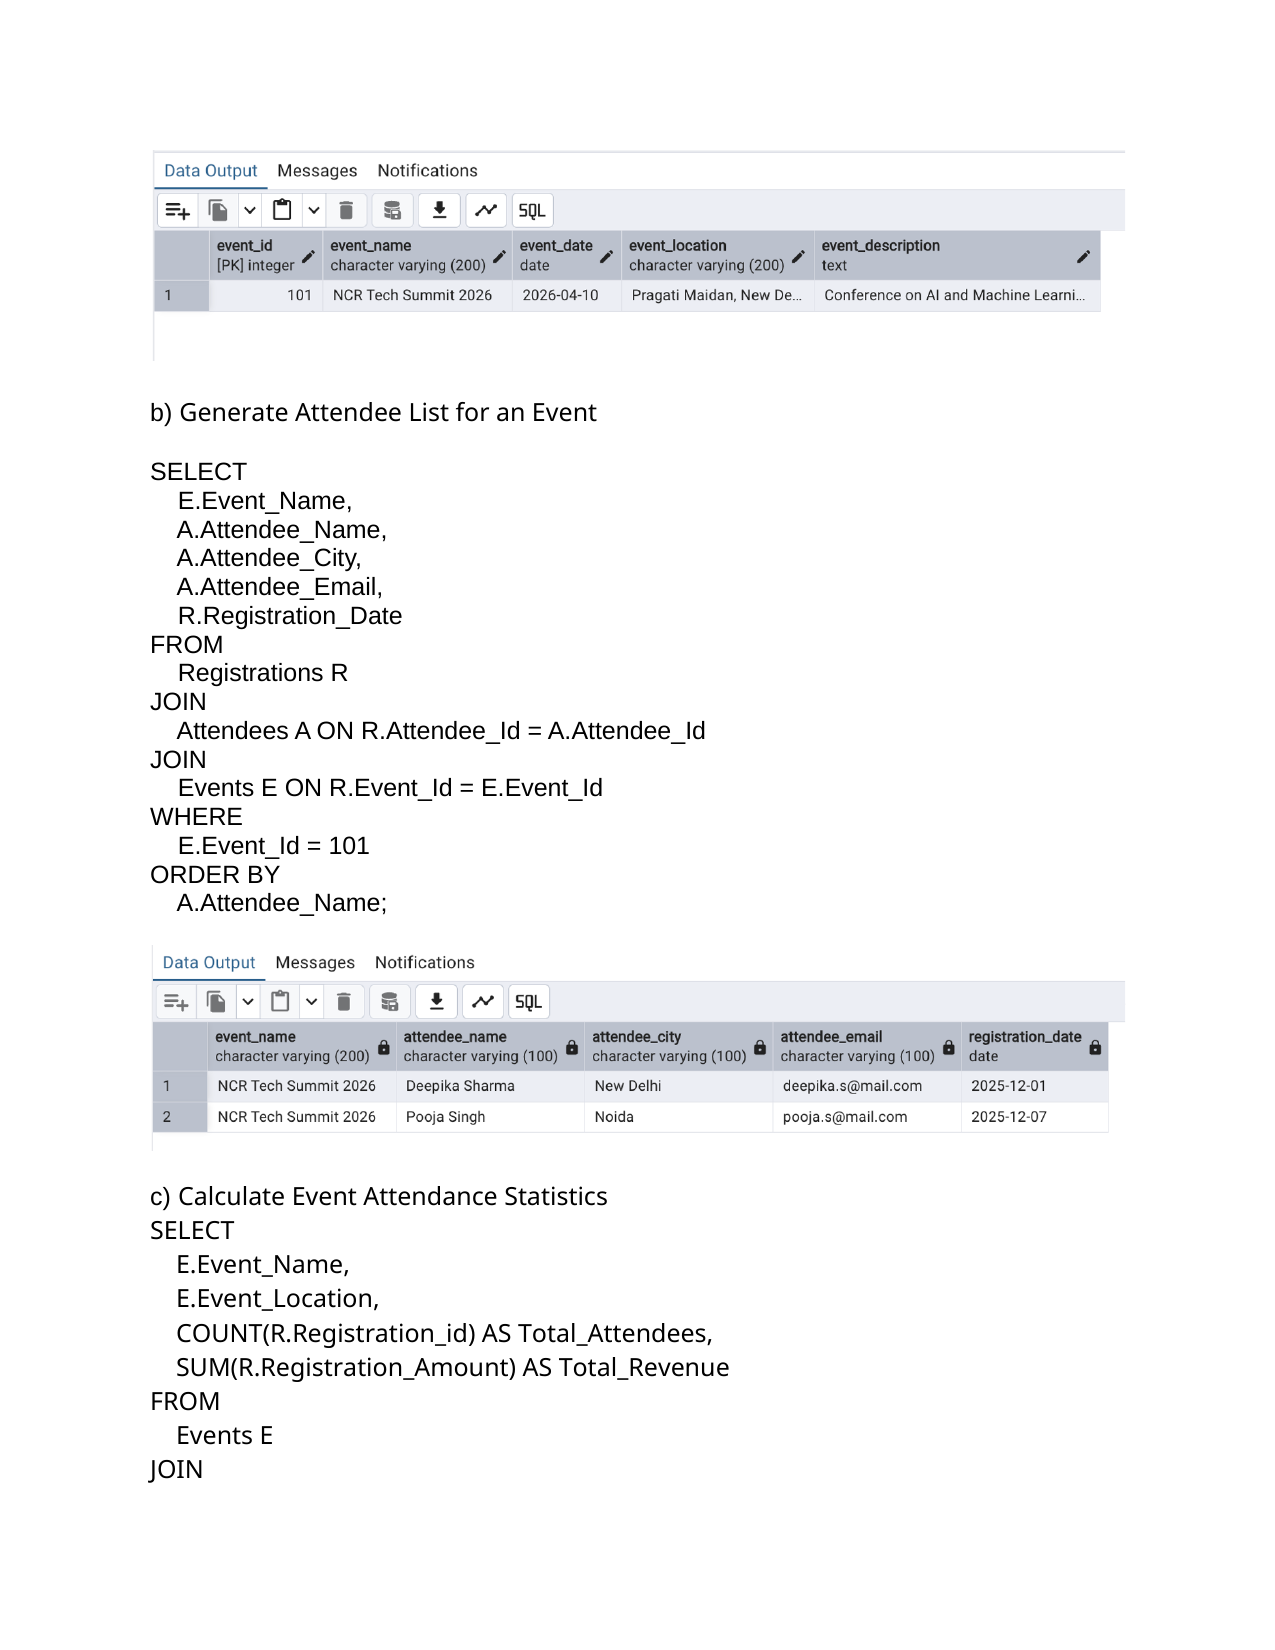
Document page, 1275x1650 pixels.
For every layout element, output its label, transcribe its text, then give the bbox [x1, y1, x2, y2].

text FROM [150, 1383, 1125, 1417]
text Attendees A ON R.Attendee_Id = A.Attendee_Id [150, 716, 1125, 744]
text FROM [150, 629, 1125, 658]
text E.Event_Location, [150, 1281, 1125, 1315]
text A.Attendee_Name, [150, 514, 1125, 543]
text Events E ON R.Event_Id = E.Event_Id [150, 773, 1125, 802]
text JOIN [150, 687, 1125, 716]
picture [150, 945, 1125, 1151]
text E.Event_Id = 101 [150, 831, 1125, 859]
text WHERE [150, 802, 1125, 831]
text Registrations R [150, 658, 1125, 687]
text A.Attendee_Email, [150, 572, 1125, 601]
picture [150, 150, 1125, 361]
text SELECT [150, 1213, 1125, 1247]
text A.Attendee_Name; [150, 888, 1125, 917]
text SELECT [150, 457, 1125, 486]
text b) Generate Attendee List for an Event [150, 394, 1125, 428]
text E.Event_Name, [150, 486, 1125, 514]
text E.Event_Name, [150, 1247, 1125, 1281]
text SUM(R.Registration_Amount) AS Total_Revenue [150, 1349, 1125, 1383]
text c) Calculate Event Attendance Statistics [150, 1179, 1125, 1213]
text COUNT(R.Registration_id) AS Total_Attendees, [150, 1315, 1125, 1349]
text ORDER BY [150, 859, 1125, 888]
text Events E [150, 1417, 1125, 1451]
text A.Attendee_City, [150, 543, 1125, 572]
text R.Registration_Date [150, 601, 1125, 629]
text JOIN [150, 1451, 1125, 1486]
text JOIN [150, 744, 1125, 773]
